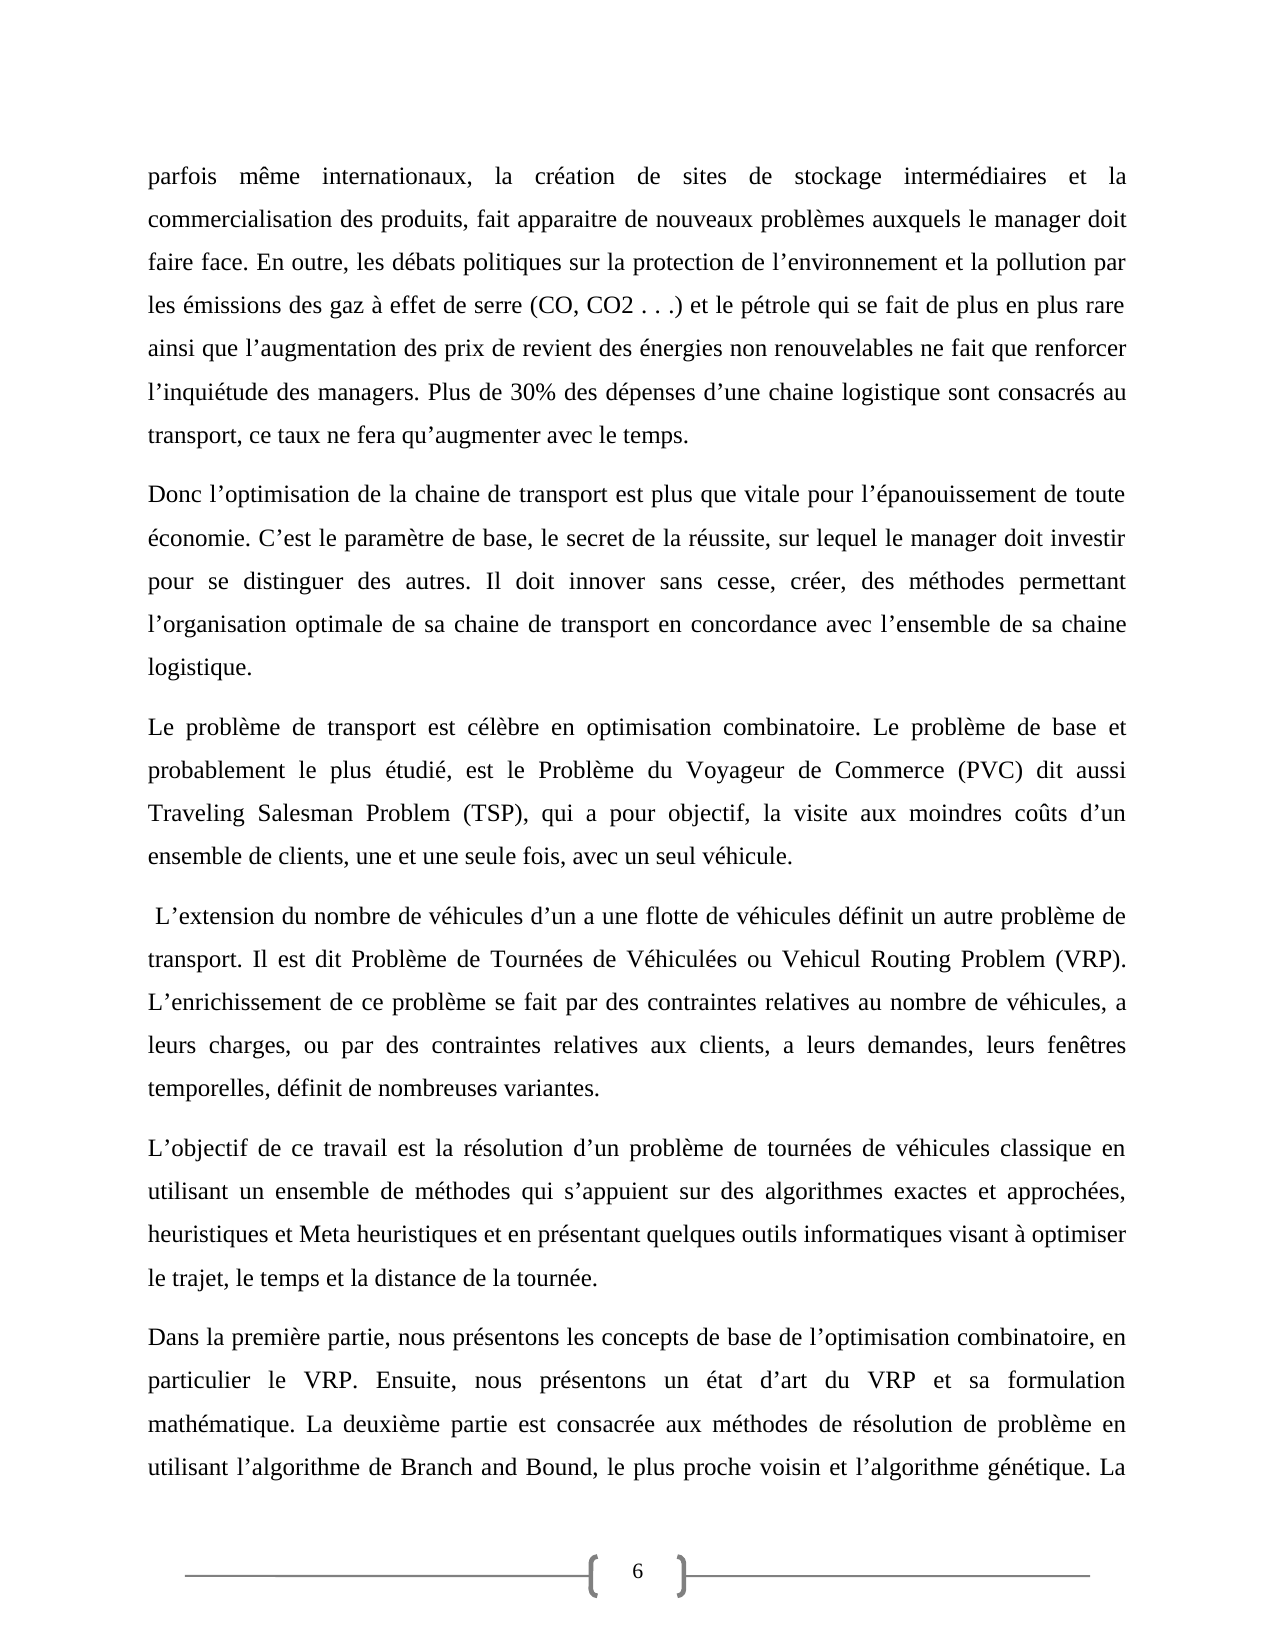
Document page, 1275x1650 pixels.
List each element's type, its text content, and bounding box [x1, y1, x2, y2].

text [148, 161, 1127, 448]
text L’objectif de ce travail est la résolution d’un problème de tournées de véhicules classique en utilisant un ensemble de méthodes qui s’appuient sur des algorithmes exactes et approchées, heuristiques et Meta heuristiques et en présentant quelques outils informatiques visant à optimiser le trajet, le temps et la distance de la tournée. [148, 1133, 1127, 1291]
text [148, 1322, 1127, 1481]
text L’extension du nombre de véhicules d’un a une flotte de véhicules définit un autre problème de transport. Il est dit Problème de Tournées de Véhiculées ou Vehicul Routing Problem (VRP). L’enrichissement de ce problème se fait par des contraintes relatives au nombre de véhicules, a leurs charges, ou par des contraintes relatives aux clients, a leurs demandes, leurs fenêtres temporelles, définit de nombreuses variantes. [148, 901, 1127, 1102]
text Donc l’optimisation de la chaine de transport est plus que vitale pour l’épanouissement de toute économie. C’est le paramètre de base, le secret de la réussite, sur lequel le manager doit investir pour se distinguer des autres. Il doit innover sans cesse, créer, des méthodes permettant l’organisation optimale de sa chaine de transport en concordance avec l’ensemble de sa chaine logistique. [148, 479, 1127, 681]
text Le problème de transport est célèbre en optimisation combinatoire. Le problème de base et probablement le plus étudié, est le Problème du Voyageur de Commerce (PVC) dit aussi Traveling Salesman Problem (TSP), qui a pour objectif, la visite aux moindres coûts d’un ensemble de clients, une et une seule fois, avec un seul véhicule. [148, 712, 1127, 870]
